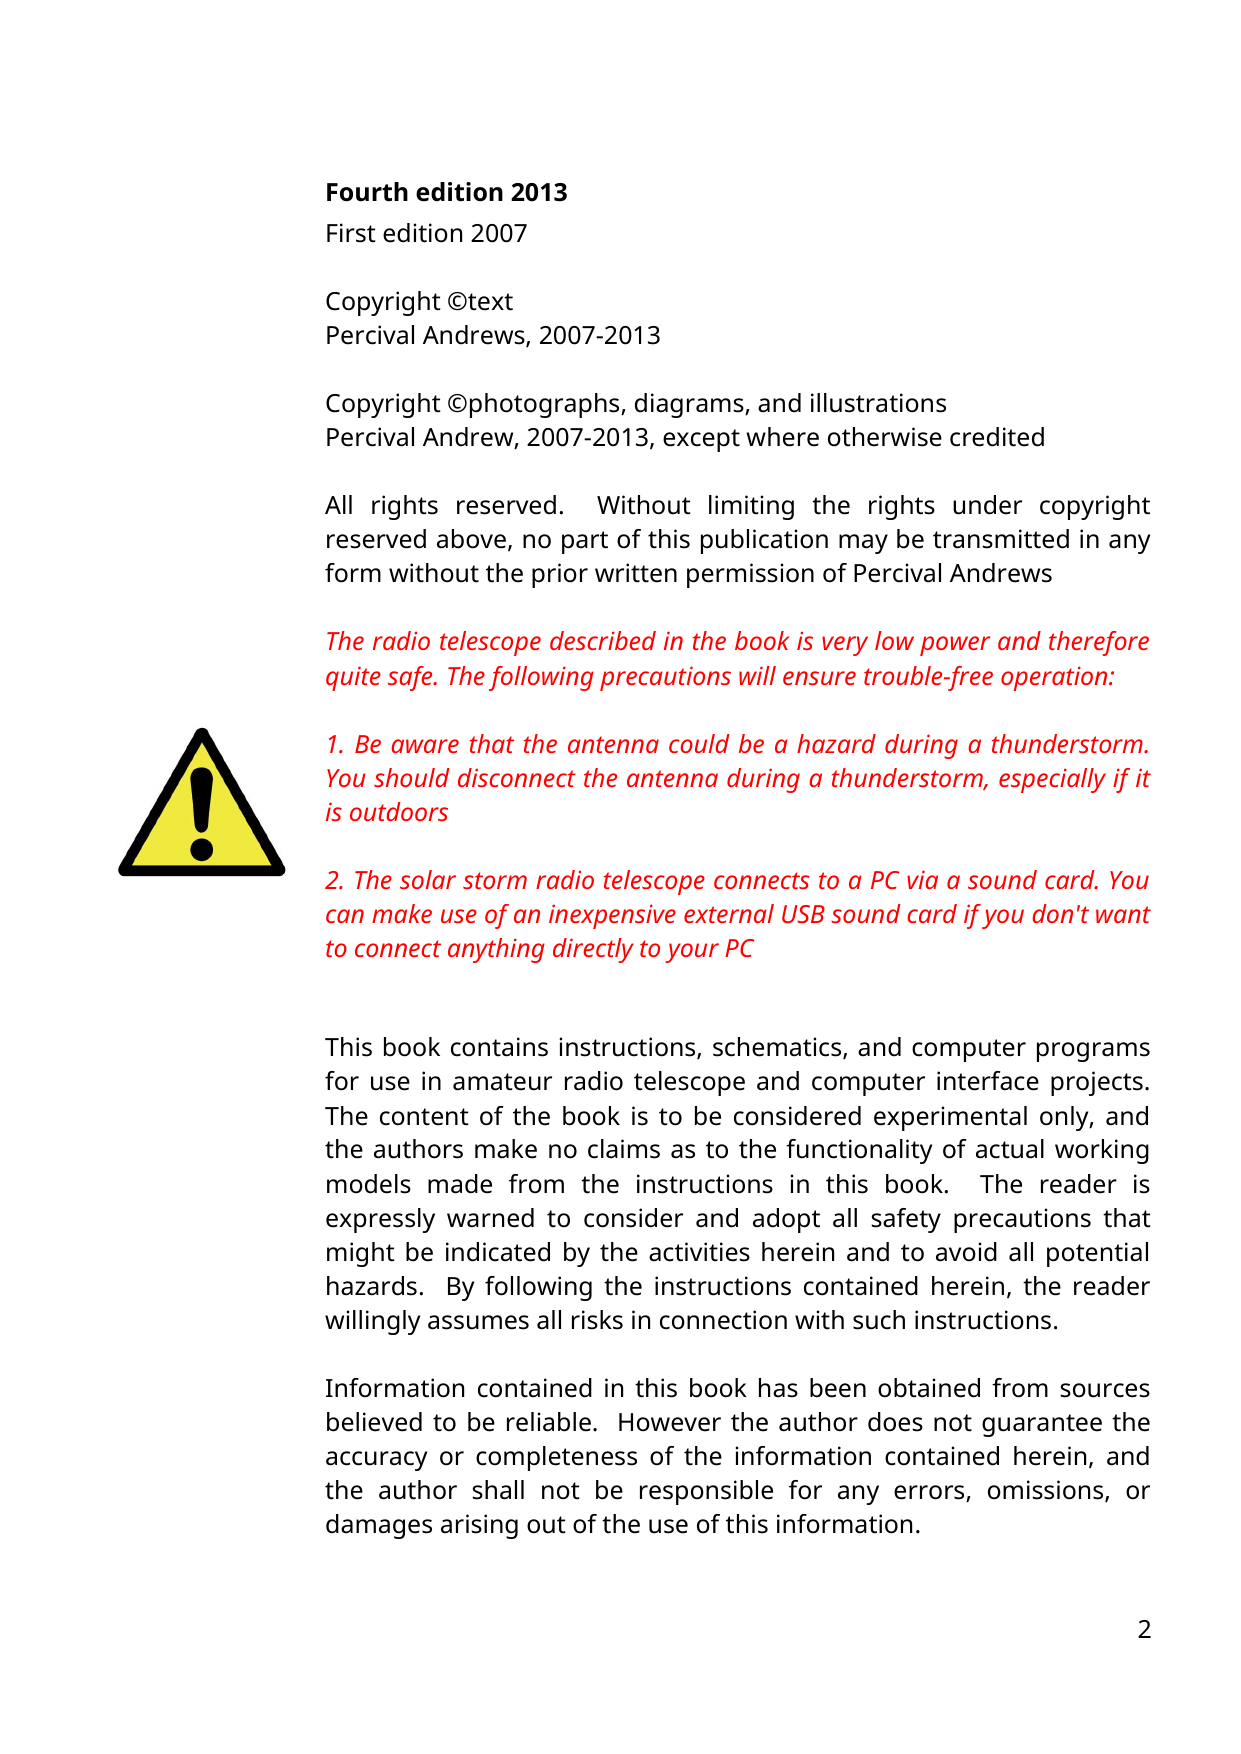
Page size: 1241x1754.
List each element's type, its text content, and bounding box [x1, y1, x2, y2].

subtitle Fourth edition 2013 [325, 175, 1152, 209]
text Copyright ©text [325, 283, 1152, 317]
text Information contained in this book has been obtained from sources believed to be reliable. However the author does not guarantee the accuracy or completeness of the information contained herein, and the author shall not be responsible for any errors, omissions, or damages arising out of the use of this information. [325, 1371, 1152, 1541]
text Copyright ©photographs, diagrams, and illustrations [325, 386, 1152, 420]
text All rights reserved. Without limiting the rights under copyright reserved above, no part of this publication may be transmitted in any form without the prior written permission of Percival Andrews [325, 488, 1152, 590]
text Percival Andrews, 2007-2013 [325, 317, 1152, 352]
picture [112, 722, 290, 882]
text First edition 2007 [325, 215, 1152, 249]
text The radio telescope described in the book is very low power and therefore quite safe. The following precautions will ensure trouble-free operation: [325, 624, 1152, 692]
text 1. Be aware that the antenna could be a hazard during a thunderstorm. You should disconnect the antenna during a thunderstorm, especially if it is outdoors [325, 726, 1152, 828]
text This book contains instructions, schematics, and computer programs for use in amateur radio telescope and computer interface projects. The content of the book is to be considered experimental only, and the authors make no claims as to the functionality of actual working models made from the instructions in this book. The reader is expressly warned to consider and adopt all safety precautions that might be indicated by the activities herein and to avoid all potential hazards. By following the instructions contained herein, the reader willingly assumes all risks in connection with such instructions. [325, 1030, 1152, 1337]
text 2. The solar storm radio telescope connects to a PC via a sound card. You can make use of an inexpensive external USB sound card if you don't want to connect anything directly to your PC [325, 862, 1152, 965]
text Percival Andrew, 2007-2013, except where otherwise credited [325, 420, 1152, 454]
